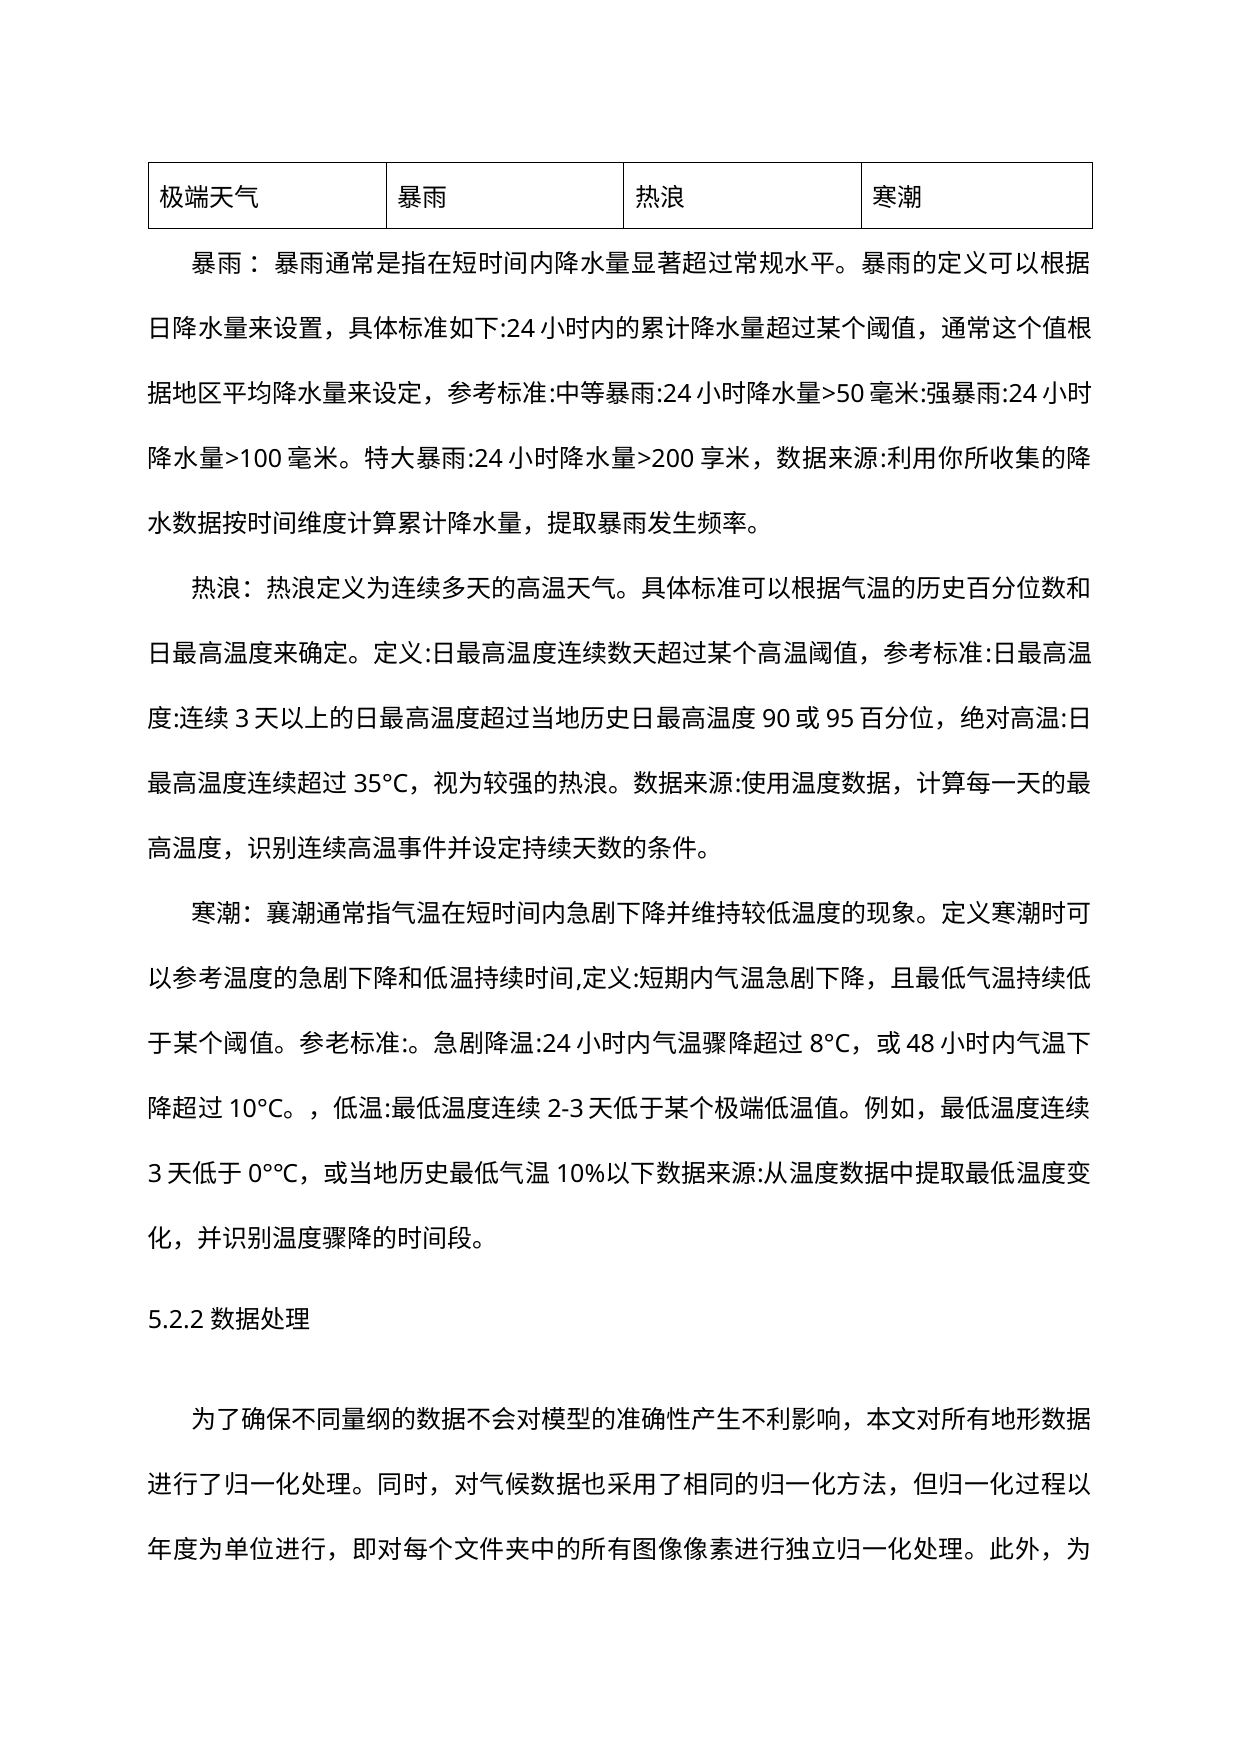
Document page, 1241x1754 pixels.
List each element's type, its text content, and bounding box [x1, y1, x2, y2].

table_header 极端天气 [149, 163, 386, 228]
table_header 暴雨 [387, 163, 623, 228]
table_header 热浪 [624, 163, 861, 228]
table_header 寒潮 [862, 163, 1092, 228]
text 热浪：热浪定义为连续多天的高温天气。具体标准可以根据气温的历史百分位数和日最高温度来确定。定义:日最高温度连续数天超过某个高温阈值，参考标准:日最高温度:连续3天以上的日最高温度超过当地历史日最高温度90或95百分位，绝对高温:日最高温度连续超过35°C，视为较强的热浪。数据来源:使用温度数据，计算每一天的最高温度，识别连续高温事件并设定持续天数的条件。 [148, 554, 1092, 879]
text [148, 1385, 1092, 1580]
text 暴雨 ：暴雨通常是指在短时间内降水量显著超过常规水平。暴雨的定义可以根据日降水量来设置，具体标准如下:24小时内的累计降水量超过某个阈值，通常这个值根据地区平均降水量来设定，参考标准:中等暴雨:24小时降水量>50毫米:强暴雨:24小时降水量>100毫米。特大暴雨:24小时降水量>200享米，数据来源:利用你所收集的降水数据按时间维度计算累计降水量，提取暴雨发生频率。 [148, 229, 1092, 554]
text 寒潮：襄潮通常指气温在短时间内急剧下降并维持较低温度的现象。定义寒潮时可以参考温度的急剧下降和低温持续时间,定义:短期内气温急剧下降，且最低气温持续低于某个阈值。参老标准:。急剧降温:24小时内气温骤降超过8°C，或48小时内气温下降超过10°C。，低温:最低温度连续2-3天低于某个极端低温值。例如，最低温度连续3天低于0°℃，或当地历史最低气温10%以下数据来源:从温度数据中提取最低温度变化，并识别温度骤降的时间段。 [148, 879, 1092, 1269]
text 5.2.2 数据处理 [148, 1285, 1092, 1350]
